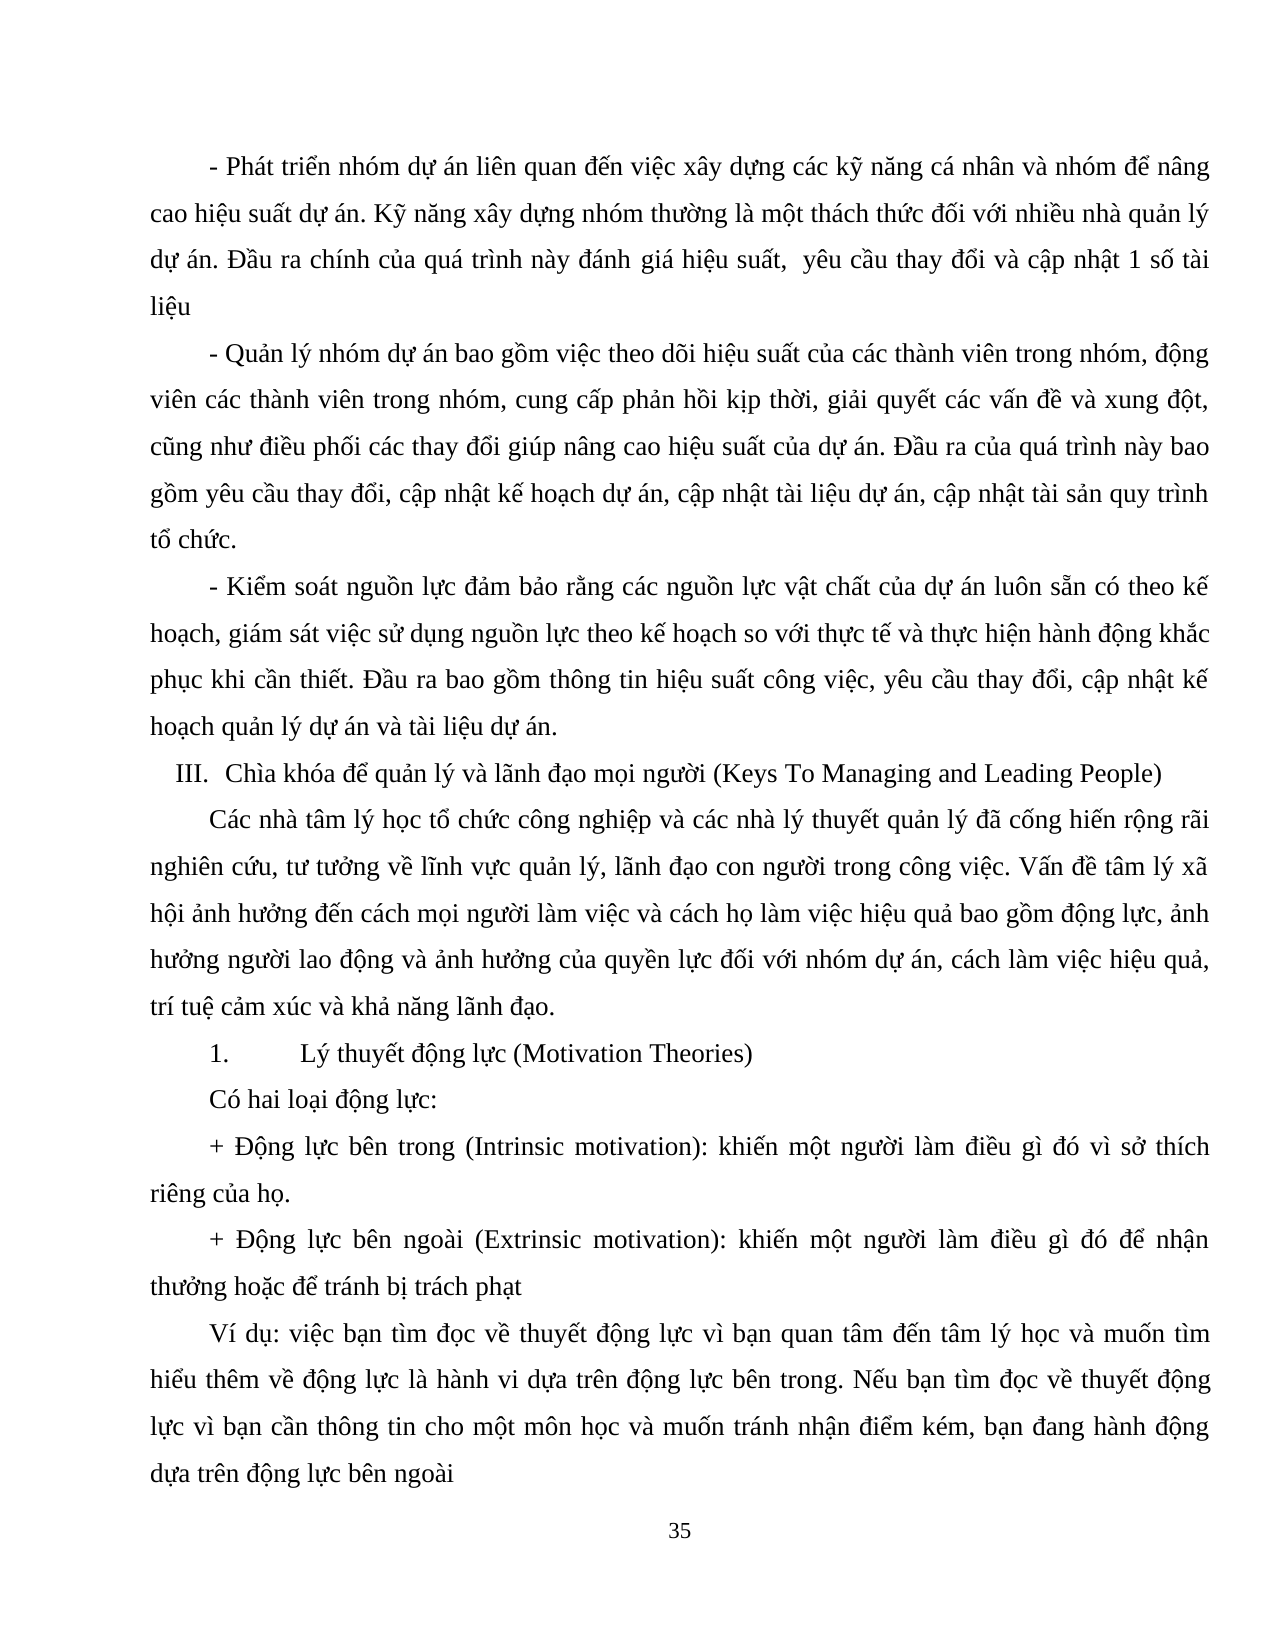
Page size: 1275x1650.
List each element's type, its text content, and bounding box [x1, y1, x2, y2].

text Các nhà tâm lý học tổ chức công nghiệp và các nhà lý thuyết quản lý đã cống hiến rộng rãi nghiên cứu, tư tưởng về lĩnh vực quản lý, lãnh đạo con người trong công việc. Vấn đề tâm lý xã hội ảnh hưởng đến cách mọi người làm việc và cách họ làm việc hiệu quả bao gồm động lực, ảnh hưởng người lao động và ảnh hưởng của quyền lực đối với nhóm dự án, cách làm việc hiệu quả, trí tuệ cảm xúc và khả năng lãnh đạo. [150, 803, 1211, 1021]
list Lý thuyết động lực (Motivation Theories) Có hai loại động lực: [209, 1037, 753, 1114]
list Quản lý nhóm dự án bao gồm việc theo dõi hiệu suất của các thành viên trong nhóm, động viên các thành viên trong nhóm, cung cấp phản hồi kịp thời, giải quyết các vấn đề và xung đột, cũng như điều phối các thay đổi giúp nâng cao hiệu suất của dự án. Đầu ra của quá trình này bao gồm yêu cầu thay đổi, cập nhật kế hoạch dự án, cập nhật tài liệu dự án, cập nhật tài sản quy trình tổ chức. [150, 337, 1211, 554]
list Kiểm soát nguồn lực đảm bảo rằng các nguồn lực vật chất của dự án luôn sẵn có theo kế hoạch, giám sát việc sử dụng nguồn lực theo kế hoạch so với thực tế và thực hiện hành động khắc phục khi cần thiết. Đầu ra bao gồm thông tin hiệu suất công việc, yêu cầu thay đổi, cập nhật kế hoạch quản lý dự án và tài liệu dự án. [150, 570, 1211, 741]
text + Động lực bên ngoài (Extrinsic motivation): khiến một người làm điều gì đó để nhận thưởng hoặc để tránh bị trách phạt [150, 1223, 1211, 1301]
list Phát triển nhóm dự án liên quan đến việc xây dựng các kỹ năng cá nhân và nhóm để nâng cao hiệu suất dự án. Kỹ năng xây dựng nhóm thường là một thách thức đối với nhiều nhà quản lý dự án. Đầu ra chính của quá trình này đánh giá hiệu suất, yêu cầu thay đổi và cập nhật 1 số tài liệu [150, 150, 1211, 321]
text Ví dụ: việc bạn tìm đọc về thuyết động lực vì bạn quan tâm đến tâm lý học và muốn tìm hiểu thêm về động lực là hành vi dựa trên động lực bên trong. Nếu bạn tìm đọc về thuyết động lực vì bạn cần thông tin cho một môn học và muốn tránh nhận điểm kém, bạn đang hành động dựa trên động lực bên ngoài [150, 1317, 1211, 1488]
list Chìa khóa để quản lý và lãnh đạo mọi người (Keys To Managing and Leading People) [175, 757, 1275, 788]
text + Động lực bên trong (Intrinsic motivation): khiến một người làm điều gì đó vì sở thích riêng của họ. [150, 1130, 1211, 1208]
